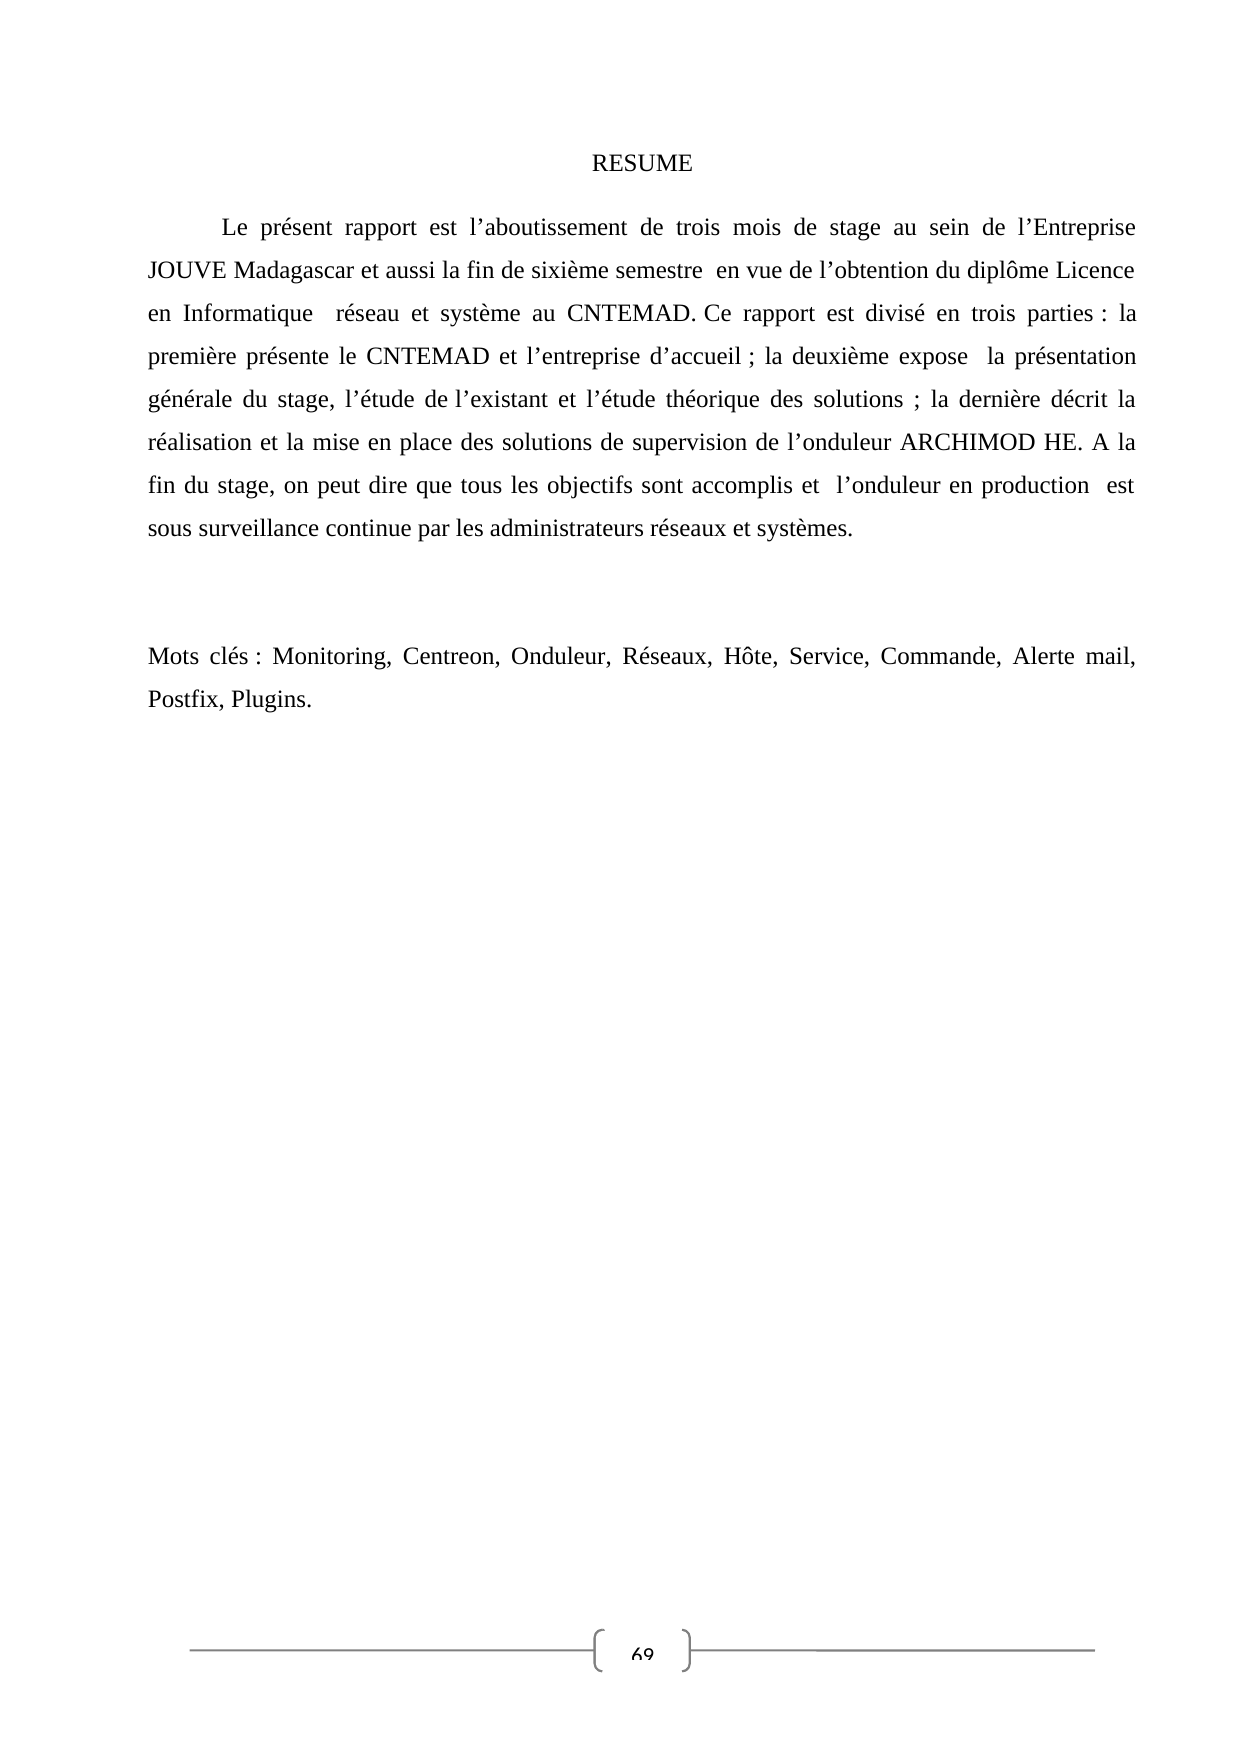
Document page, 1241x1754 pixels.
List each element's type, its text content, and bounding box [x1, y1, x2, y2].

text Mots clés : Monitoring, Centreon, Onduleur, Réseaux, Hôte, Service, Commande, Alerte mail, Postfix, Plugins. [148, 641, 1137, 713]
text Le présent rapport est l’aboutissement de trois mois de stage au sein de l’Entreprise JOUVE Madagascar et aussi la fin de sixième semestre en vue de l’obtention du diplôme Licence en Informatique réseau et système au CNTEMAD. Ce rapport est divisé en trois parties : la première présente le CNTEMAD et l’entreprise d’accueil ; la deuxième expose la présentation générale du stage, l’étude de l’existant et l’étude théorique des solutions ; la dernière décrit la réalisation et la mise en place des solutions de supervision de l’onduleur ARCHIMOD HE. A la fin du stage, on peut dire que tous les objectifs sont accomplis et l’onduleur en production est sous surveillance continue par les administrateurs réseaux et systèmes. [148, 212, 1137, 542]
text RESUME [148, 148, 1137, 176]
